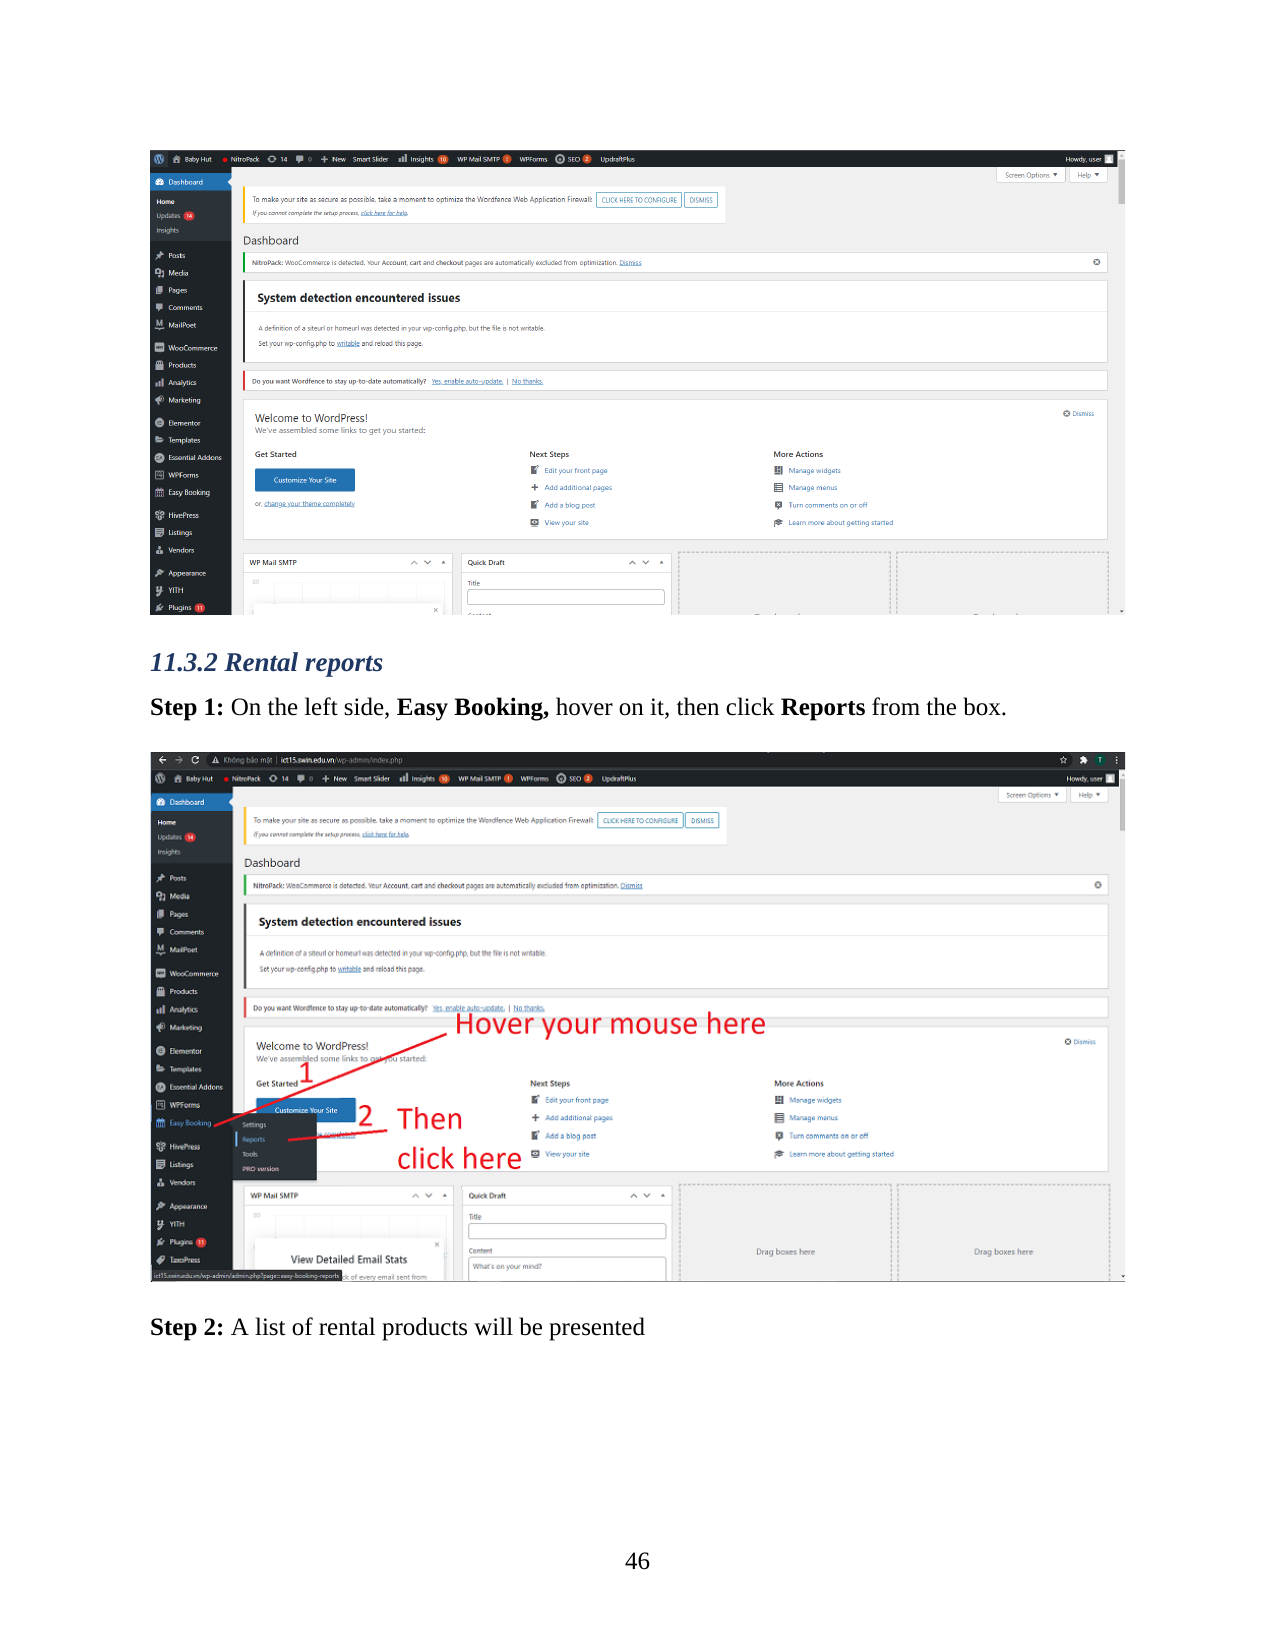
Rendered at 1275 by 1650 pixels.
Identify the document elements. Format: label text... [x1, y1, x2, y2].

picture [150, 150, 1125, 615]
picture [150, 752, 1125, 1282]
text Step 1: On the left side, Easy Booking, hover on it, then click Reports from the box. [150, 692, 1125, 721]
subtitle 11.3.2 Rental reports [150, 646, 1125, 677]
text Step 2: A list of rental products will be presented [150, 1312, 1125, 1341]
